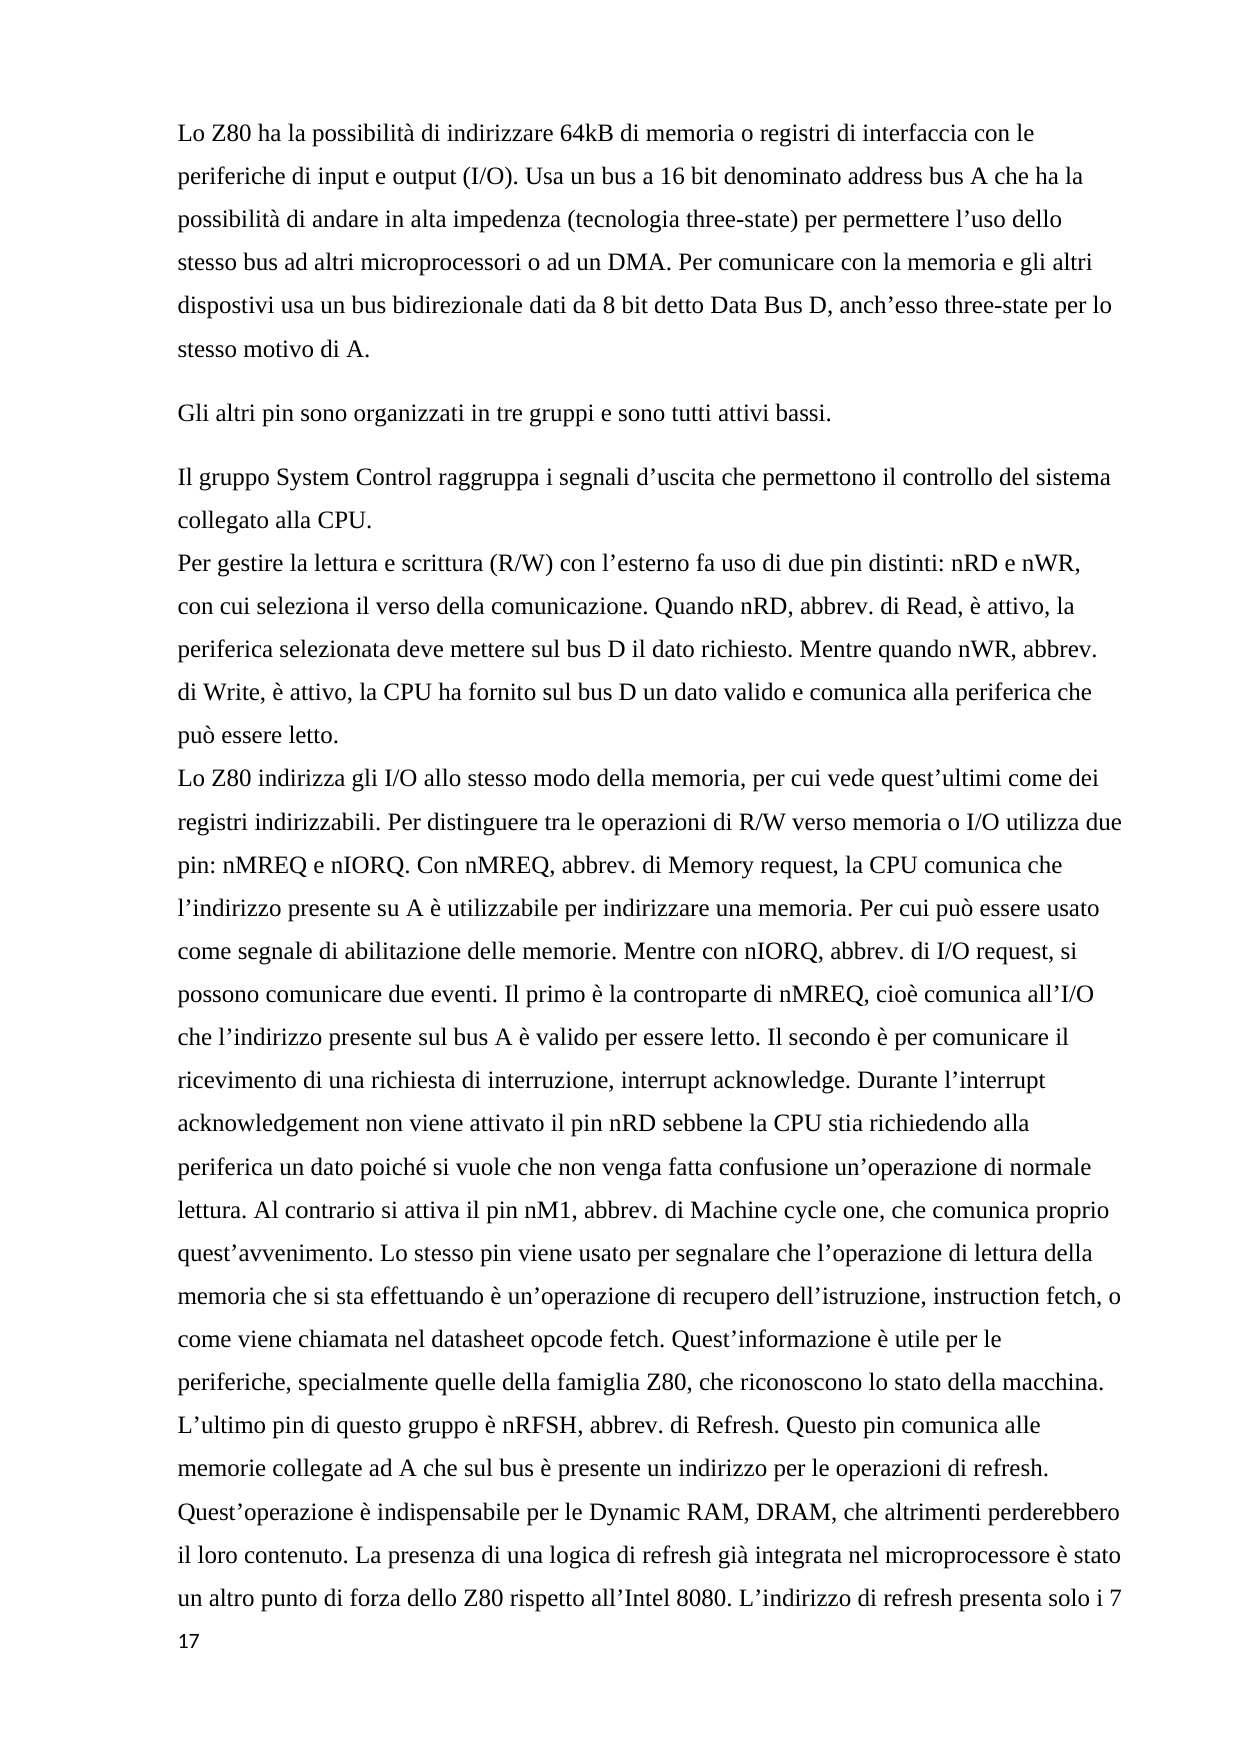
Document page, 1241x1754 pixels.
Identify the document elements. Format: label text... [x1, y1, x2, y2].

text Gli altri pin sono organizzati in tre gruppi e sono tutti attivi bassi. [177, 398, 1122, 426]
text Lo Z80 ha la possibilità di indirizzare 64kB di memoria o registri di interfaccia con le periferiche di input e output (I/O). Usa un bus a 16 bit denominato address bus A che ha la possibilità di andare in alta impedenza (tecnologia three-state) per permettere l’uso dello stesso bus ad altri microprocessori o ad un DMA. Per comunicare con la memoria e gli altri dispostivi usa un bus bidirezionale dati da 8 bit detto Data Bus D, anch’esso three-state per lo stesso motivo di A. [177, 118, 1122, 362]
